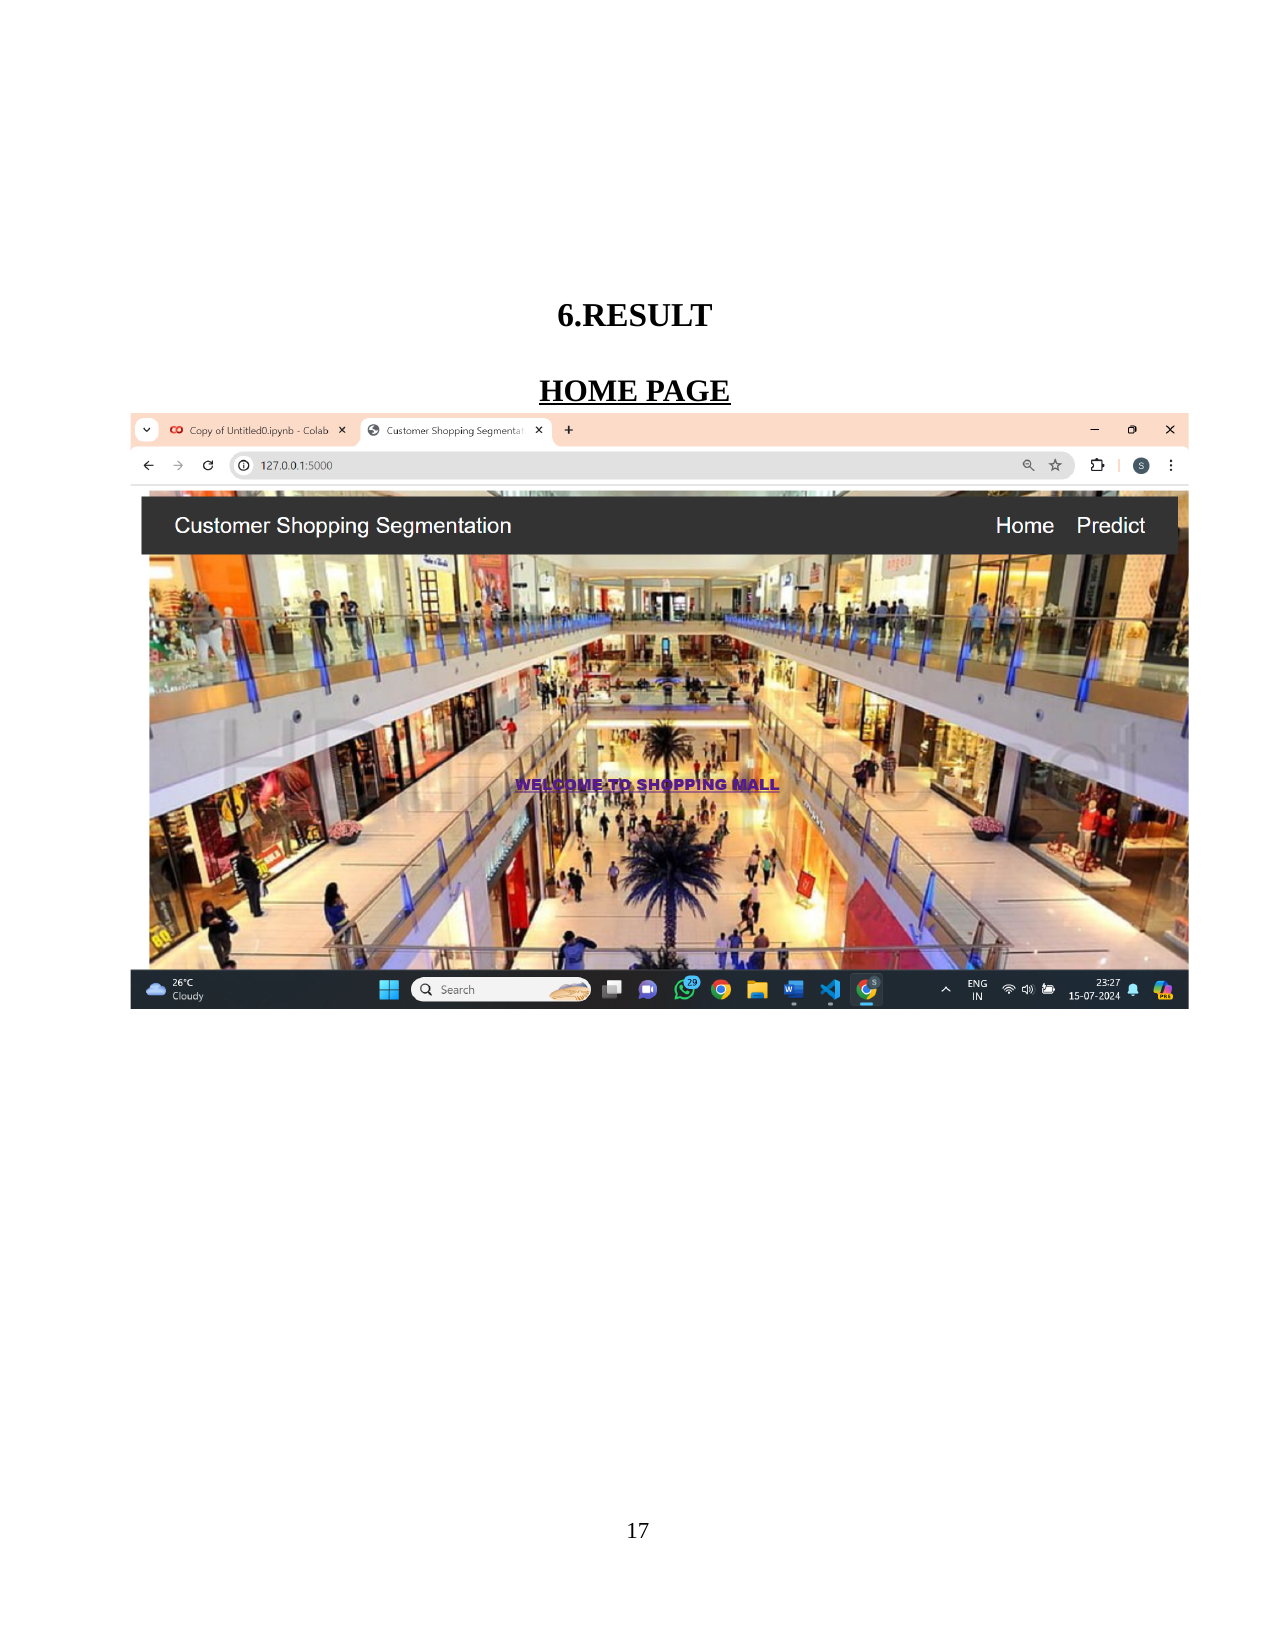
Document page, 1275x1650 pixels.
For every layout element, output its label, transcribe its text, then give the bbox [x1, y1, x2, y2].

subtitle 6.RESULT [151, 295, 1118, 333]
text HOME PAGE [112, 372, 1157, 408]
picture [130, 413, 1189, 1009]
